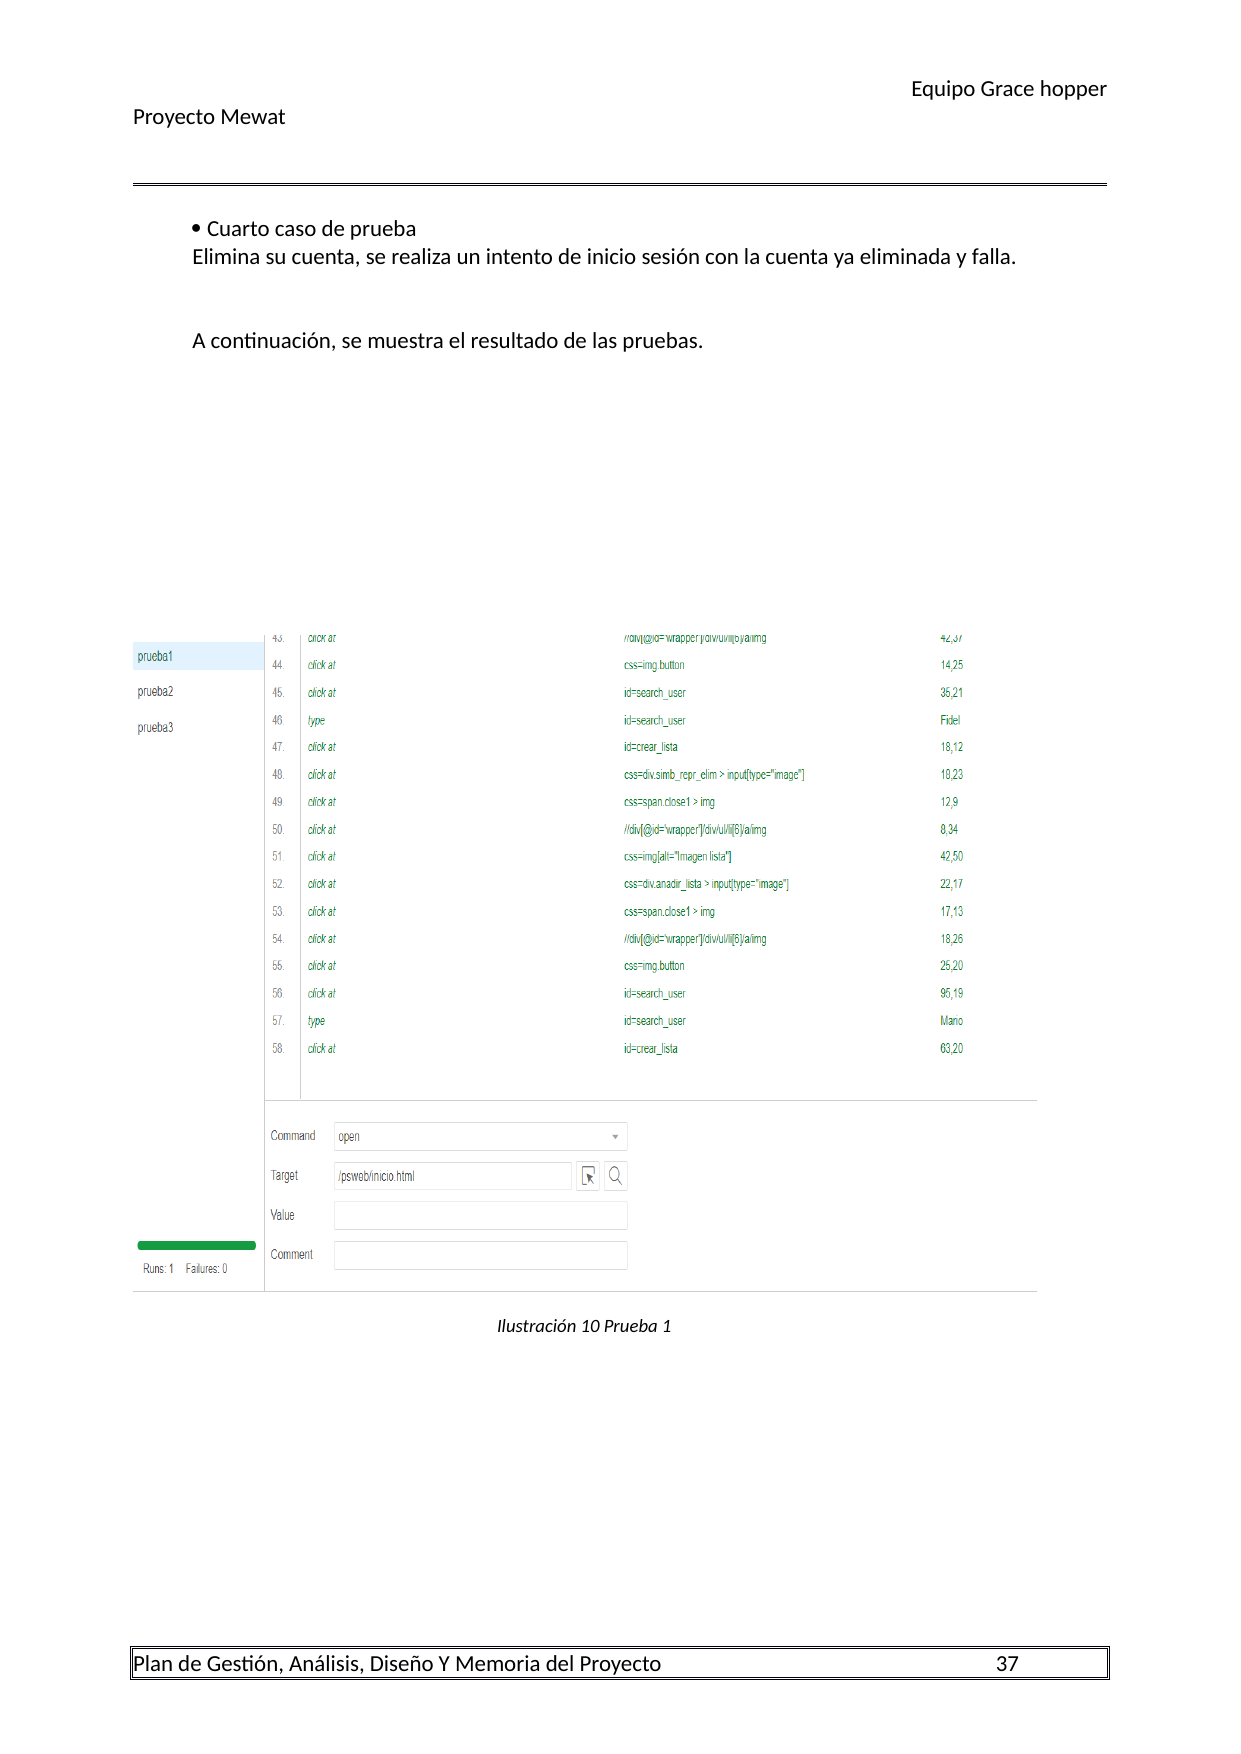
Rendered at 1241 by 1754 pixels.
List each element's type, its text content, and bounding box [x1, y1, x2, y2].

text Elimina su cuenta, se realiza un intento de inicio sesión con la cuenta ya eliminada y falla. [133, 242, 1100, 271]
picture [132, 635, 1038, 1293]
text A continuación, se muestra el resultado de las pruebas. [133, 327, 1100, 354]
list Cuarto caso de prueba [133, 214, 1100, 242]
